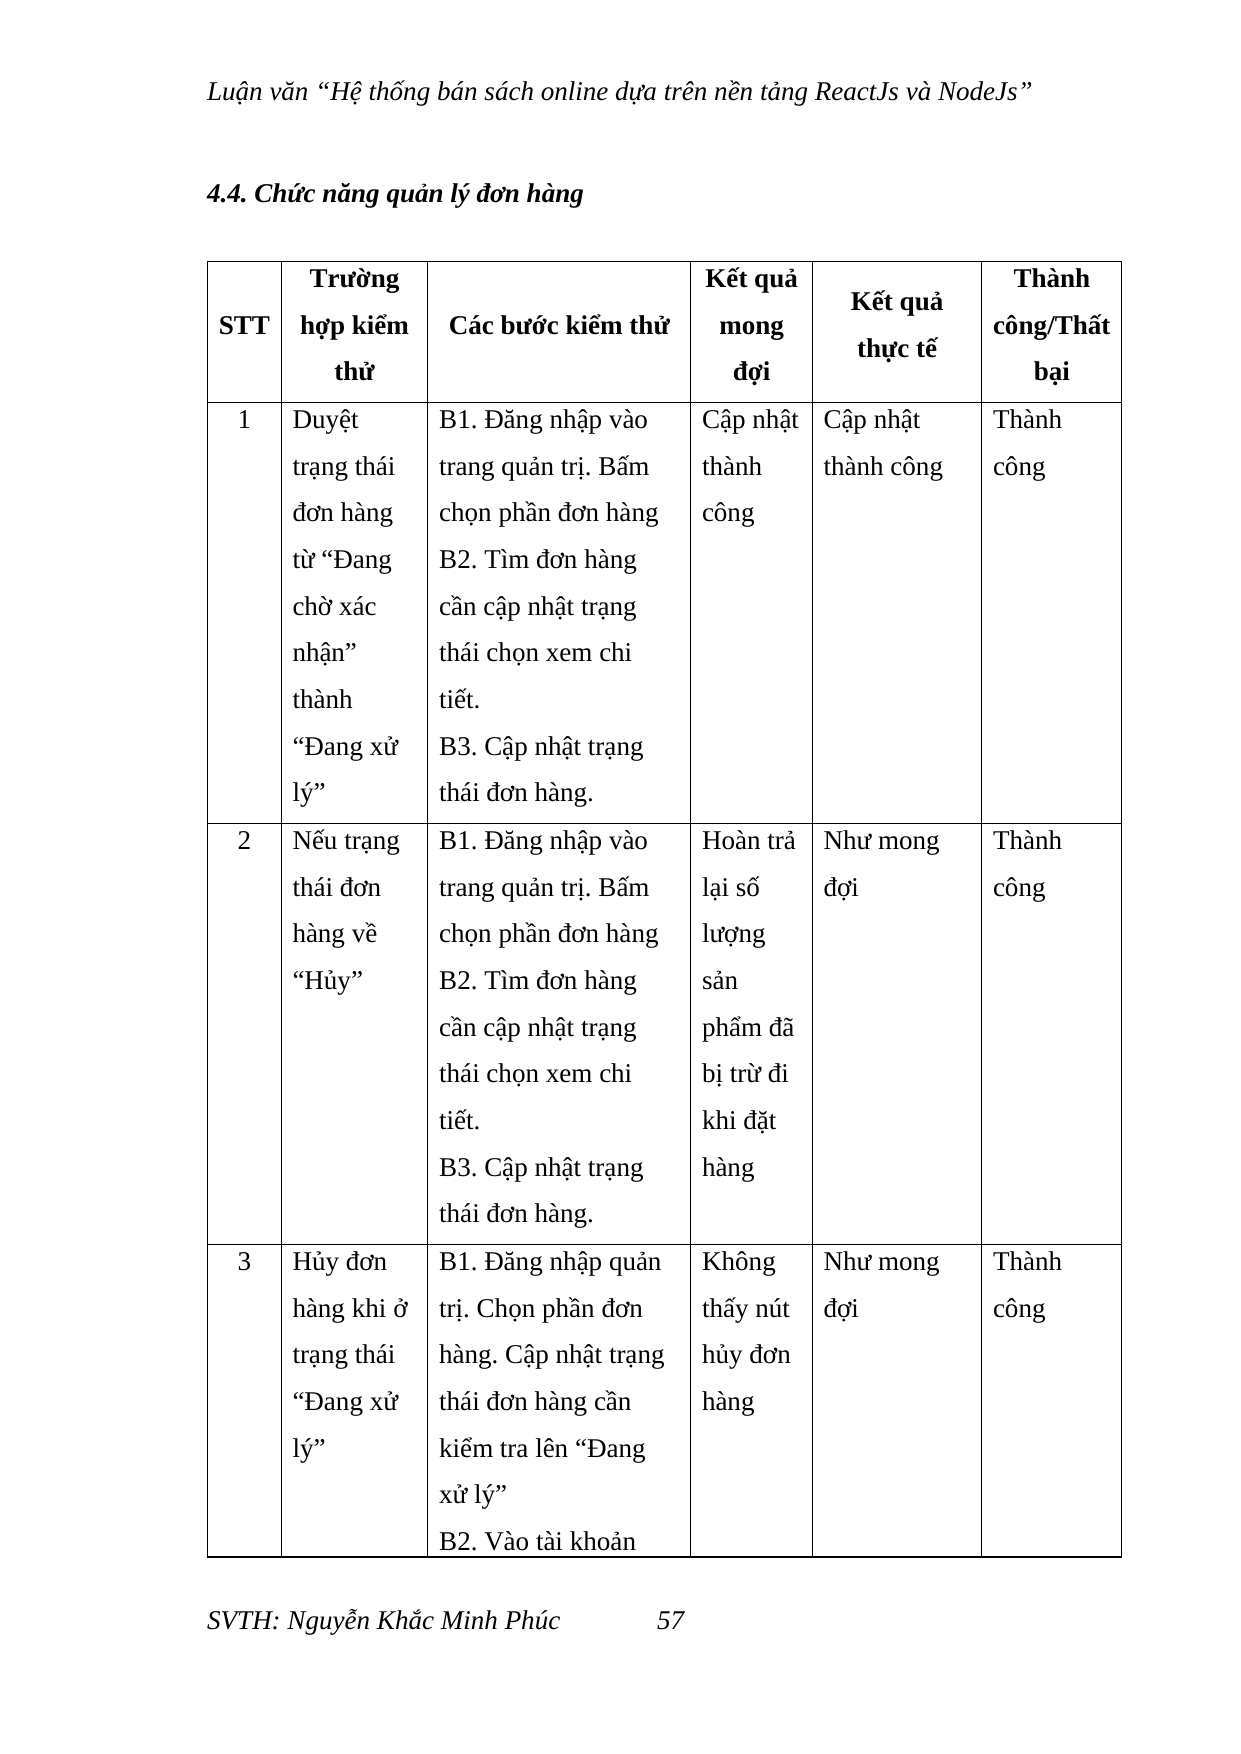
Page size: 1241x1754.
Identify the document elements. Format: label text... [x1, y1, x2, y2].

table_cell Thành công [982, 403, 1121, 823]
table_cell 3 [208, 1245, 281, 1556]
table_cell Nếu trạng thái đơn hàng về “Hủy” [282, 824, 427, 1244]
table_cell Thành công [982, 824, 1121, 1244]
table_header Thành công/Thất bại [982, 262, 1121, 402]
table_cell Duyệt trạng thái đơn hàng từ “Đang chờ xác nhận” thành “Đang xử lý” [282, 403, 427, 823]
table_cell Như mong đợi [813, 824, 981, 1244]
table_header Trường hợp kiểm thử [282, 262, 427, 402]
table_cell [428, 1245, 690, 1556]
table_cell Cập nhật thành công [813, 403, 981, 823]
table_cell 2 [208, 824, 281, 1244]
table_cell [282, 1245, 427, 1556]
table_cell B1. Đăng nhập vào trang quản trị. Bấm chọn phần đơn hàng B2. Tìm đơn hàng cần cập nhật trạng thái chọn xem chi tiết. B3. Cập nhật trạng thái đơn hàng. [428, 403, 690, 823]
table_cell B1. Đăng nhập vào trang quản trị. Bấm chọn phần đơn hàng B2. Tìm đơn hàng cần cập nhật trạng thái chọn xem chi tiết. B3. Cập nhật trạng thái đơn hàng. [428, 824, 690, 1244]
table_header STT [208, 262, 281, 402]
table_cell Thành công [982, 1245, 1121, 1556]
table_cell Hoàn trả lại số lượng sản phẩm đã bị trừ đi khi đặt hàng [691, 824, 812, 1244]
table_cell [691, 1245, 812, 1556]
table_cell 1 [208, 403, 281, 823]
text 4.4. Chức năng quản lý đơn hàng [207, 177, 1122, 208]
table_header Kết quả thực tế [813, 262, 981, 402]
table_cell Như mong đợi [813, 1245, 981, 1556]
table_header Các bước kiểm thử [428, 262, 690, 402]
table_header Kết quả mong đợi [691, 262, 812, 402]
table_cell Cập nhật thành công [691, 403, 812, 823]
